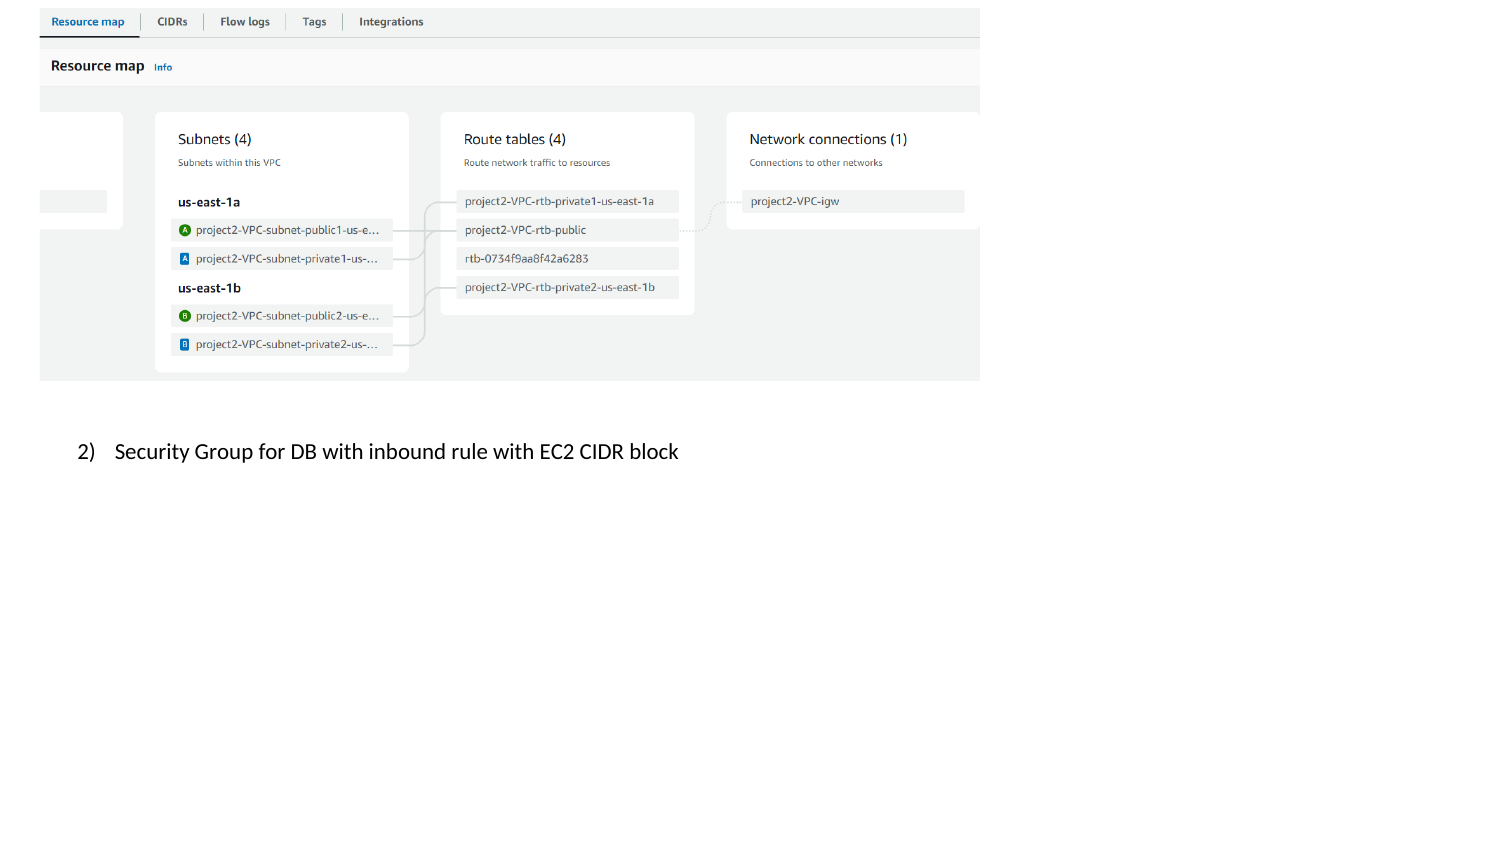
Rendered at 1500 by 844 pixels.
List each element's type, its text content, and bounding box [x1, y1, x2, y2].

picture [39, 8, 980, 381]
list Security Group for DB with inbound rule with EC2 CIDR block [77, 437, 1479, 465]
